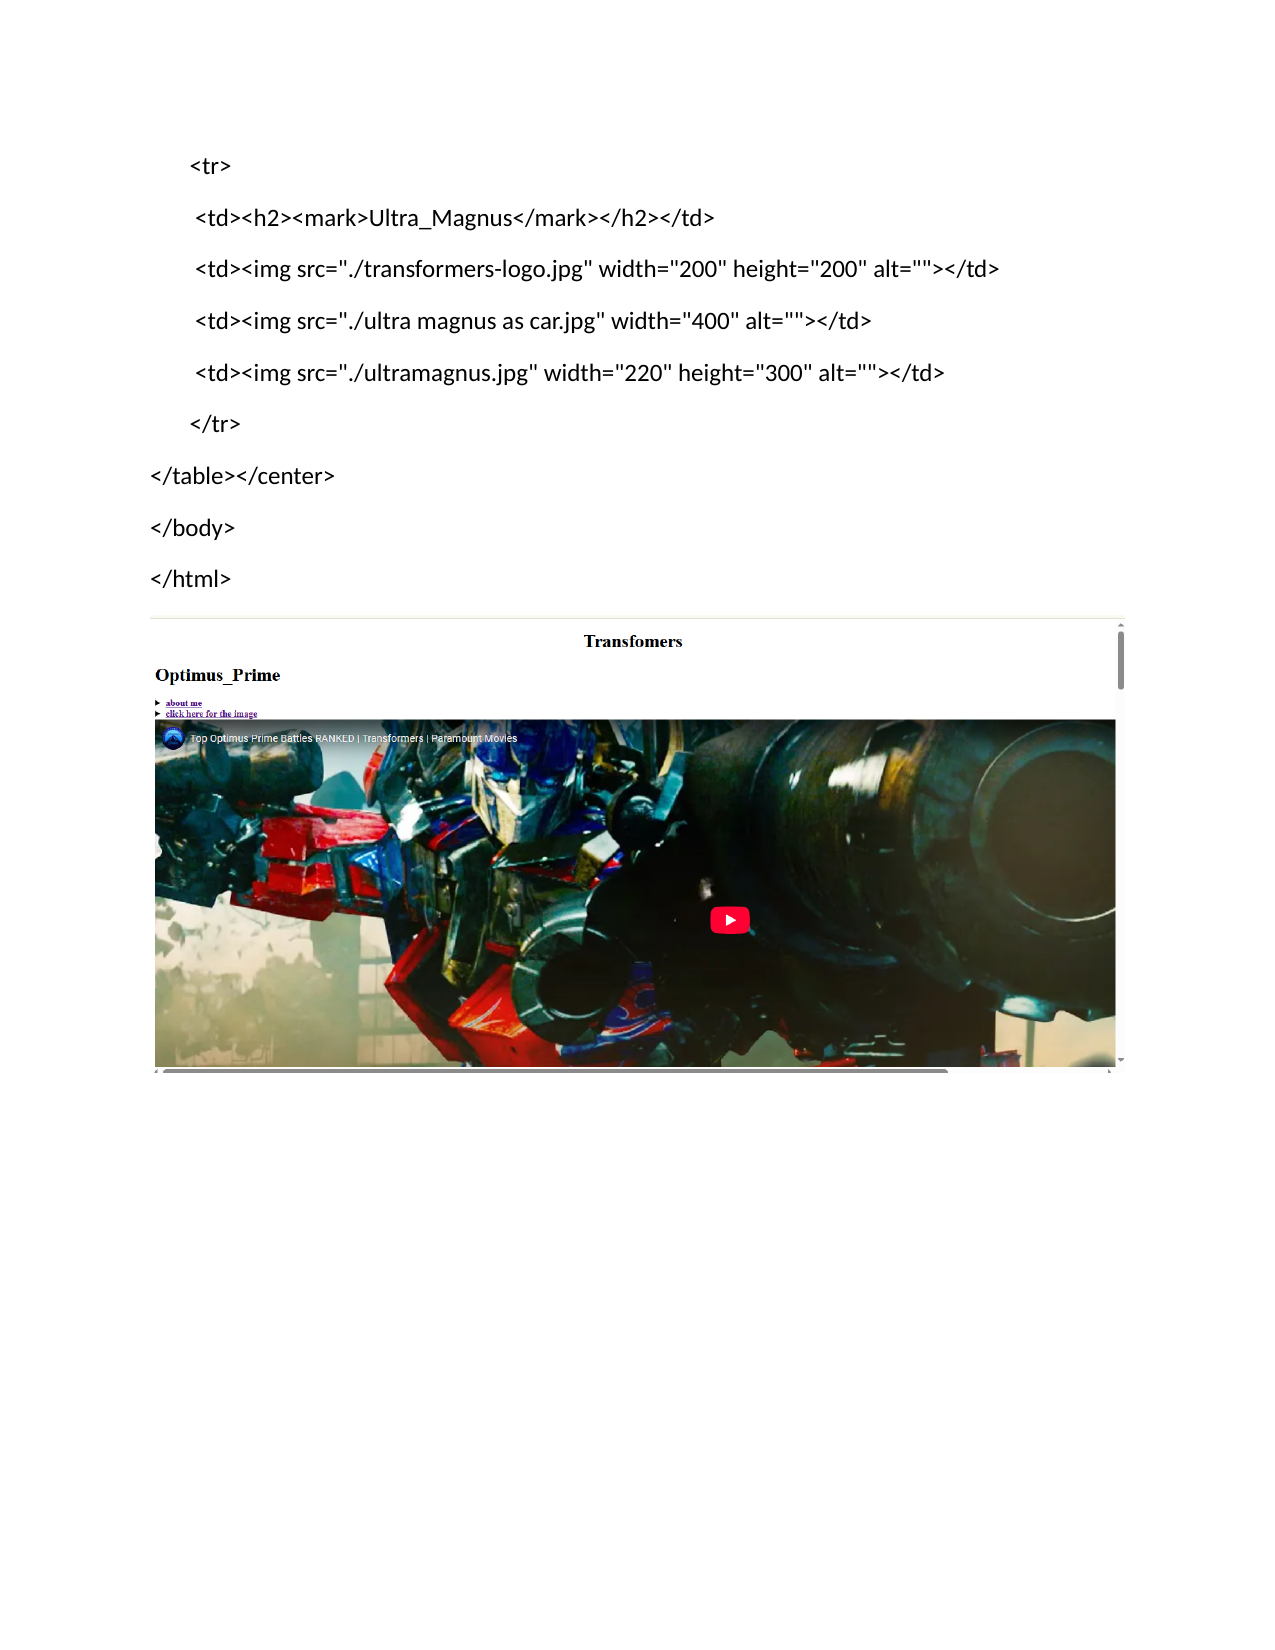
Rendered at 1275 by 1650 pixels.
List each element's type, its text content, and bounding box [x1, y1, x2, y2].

text <tr> [150, 150, 1125, 181]
text </body> [150, 512, 1125, 542]
text <td><img src="./ultramagnus.jpg" width="220" height="300" alt=""></td> [150, 357, 1125, 387]
text <td><h2><mark>Ultra_Magnus</mark></h2></td> [150, 202, 1125, 232]
text <td><img src="./transformers-logo.jpg" width="200" height="200" alt=""></td> [150, 253, 1125, 284]
picture [150, 615, 1125, 1073]
text </html> [150, 563, 1125, 594]
text </tr> [150, 408, 1125, 439]
text </table></center> [150, 460, 1125, 491]
text <td><img src="./ultra magnus as car.jpg" width="400" alt=""></td> [150, 305, 1125, 336]
